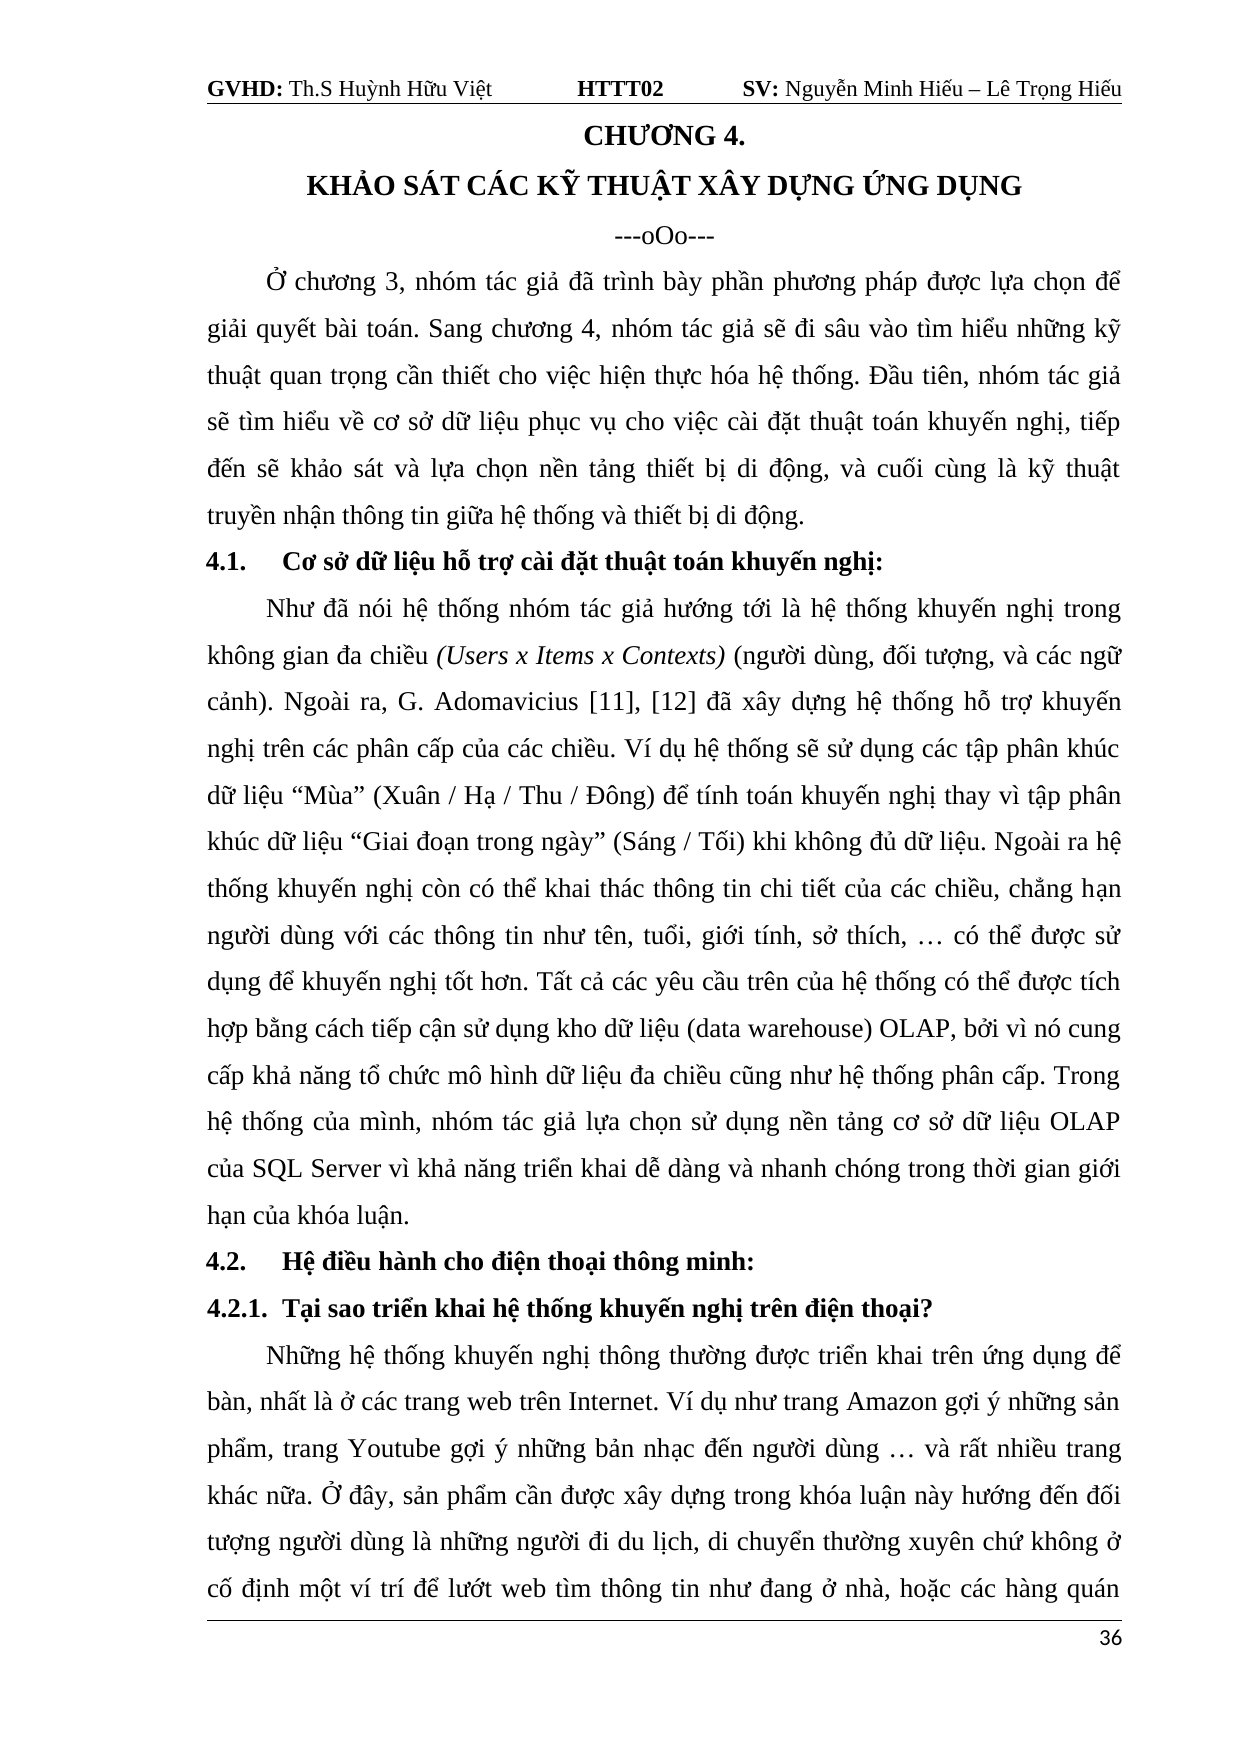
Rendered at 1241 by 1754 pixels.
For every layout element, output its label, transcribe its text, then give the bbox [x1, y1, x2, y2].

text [207, 1339, 1122, 1603]
subtitle Hệ điều hành cho điện thoại thông minh: [206, 1245, 1122, 1277]
subtitle Tại sao triển khai hệ thống khuyến nghị trên điện thoại? [207, 1292, 1122, 1323]
text Ở chương 3, nhóm tác giả đã trình bày phần phương pháp được lựa chọn để giải quyết bài toán. Sang chương 4, nhóm tác giả sẽ đi sâu vào tìm hiểu những kỹ thuật quan trọng cần thiết cho việc hiện thực hóa hệ thống. Đầu tiên, nhóm tác giả sẽ tìm hiểu về cơ sở dữ liệu phục vụ cho việc cài đặt thuật toán khuyến nghị, tiếp đến sẽ khảo sát và lựa chọn nền tảng thiết bị di động, và cuối cùng là kỹ thuật truyền nhận thông tin giữa hệ thống và thiết bị di động. [207, 265, 1122, 530]
text ---oOo--- [207, 219, 1122, 250]
text Như đã nói hệ thống nhóm tác giả hướng tới là hệ thống khuyến nghị trong không gian đa chiều (Users x Items x Contexts) (người dùng, đối tượng, và các ngữ cảnh). Ngoài ra, G. Adomavicius [11], [12] đã xây dựng hệ thống hỗ trợ khuyến nghị trên các phân cấp của các chiều. Ví dụ hệ thống sẽ sử dụng các tập phân khúc dữ liệu “Mùa” (Xuân / Hạ / Thu / Đông) để tính toán khuyến nghị thay vì tập phân khúc dữ liệu “Giai đoạn trong ngày” (Sáng / Tối) khi không đủ dữ liệu. Ngoài ra hệ thống khuyến nghị còn có thể khai thác thông tin chi tiết của các chiều, chẳng hạn người dùng với các thông tin như tên, tuổi, giới tính, sở thích, … có thể được sử dụng để khuyến nghị tốt hơn. Tất cả các yêu cầu trên của hệ thống có thể được tích hợp bằng cách tiếp cận sử dụng kho dữ liệu (data warehouse) OLAP, bởi vì nó cung cấp khả năng tổ chức mô hình dữ liệu đa chiều cũng như hệ thống phân cấp. Trong hệ thống của mình, nhóm tác giả lựa chọn sử dụng nền tảng cơ sở dữ liệu OLAP của SQL Server vì khả năng triển khai dễ dàng và nhanh chóng trong thời gian giới hạn của khóa luận. [207, 592, 1122, 1230]
subtitle Cơ sở dữ liệu hỗ trợ cài đặt thuật toán khuyến nghị: [206, 545, 1122, 577]
subtitle CHƯƠNG 4. KHẢO SÁT CÁC KỸ THUẬT XÂY DỰNG ỨNG DỤNG [207, 118, 1122, 202]
